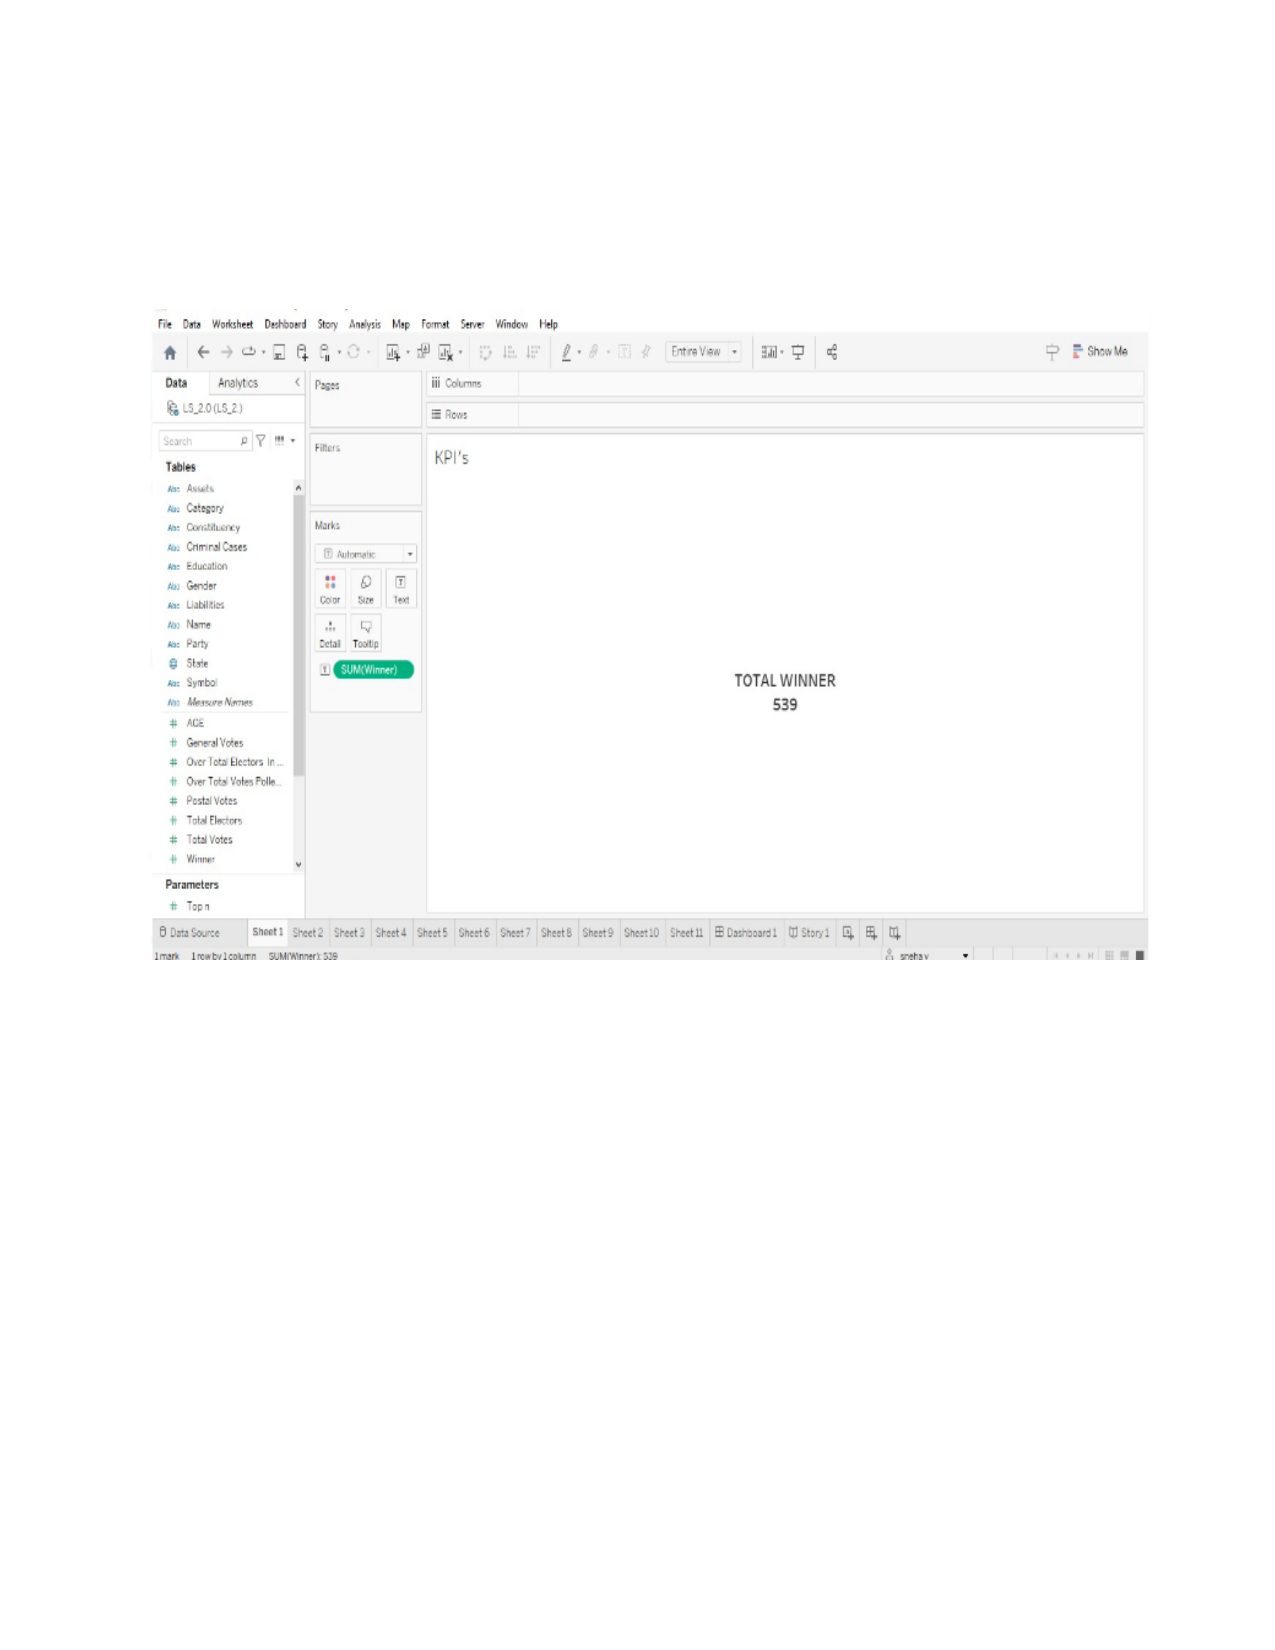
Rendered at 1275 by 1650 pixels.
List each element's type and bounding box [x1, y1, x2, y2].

picture [150, 309, 1151, 960]
